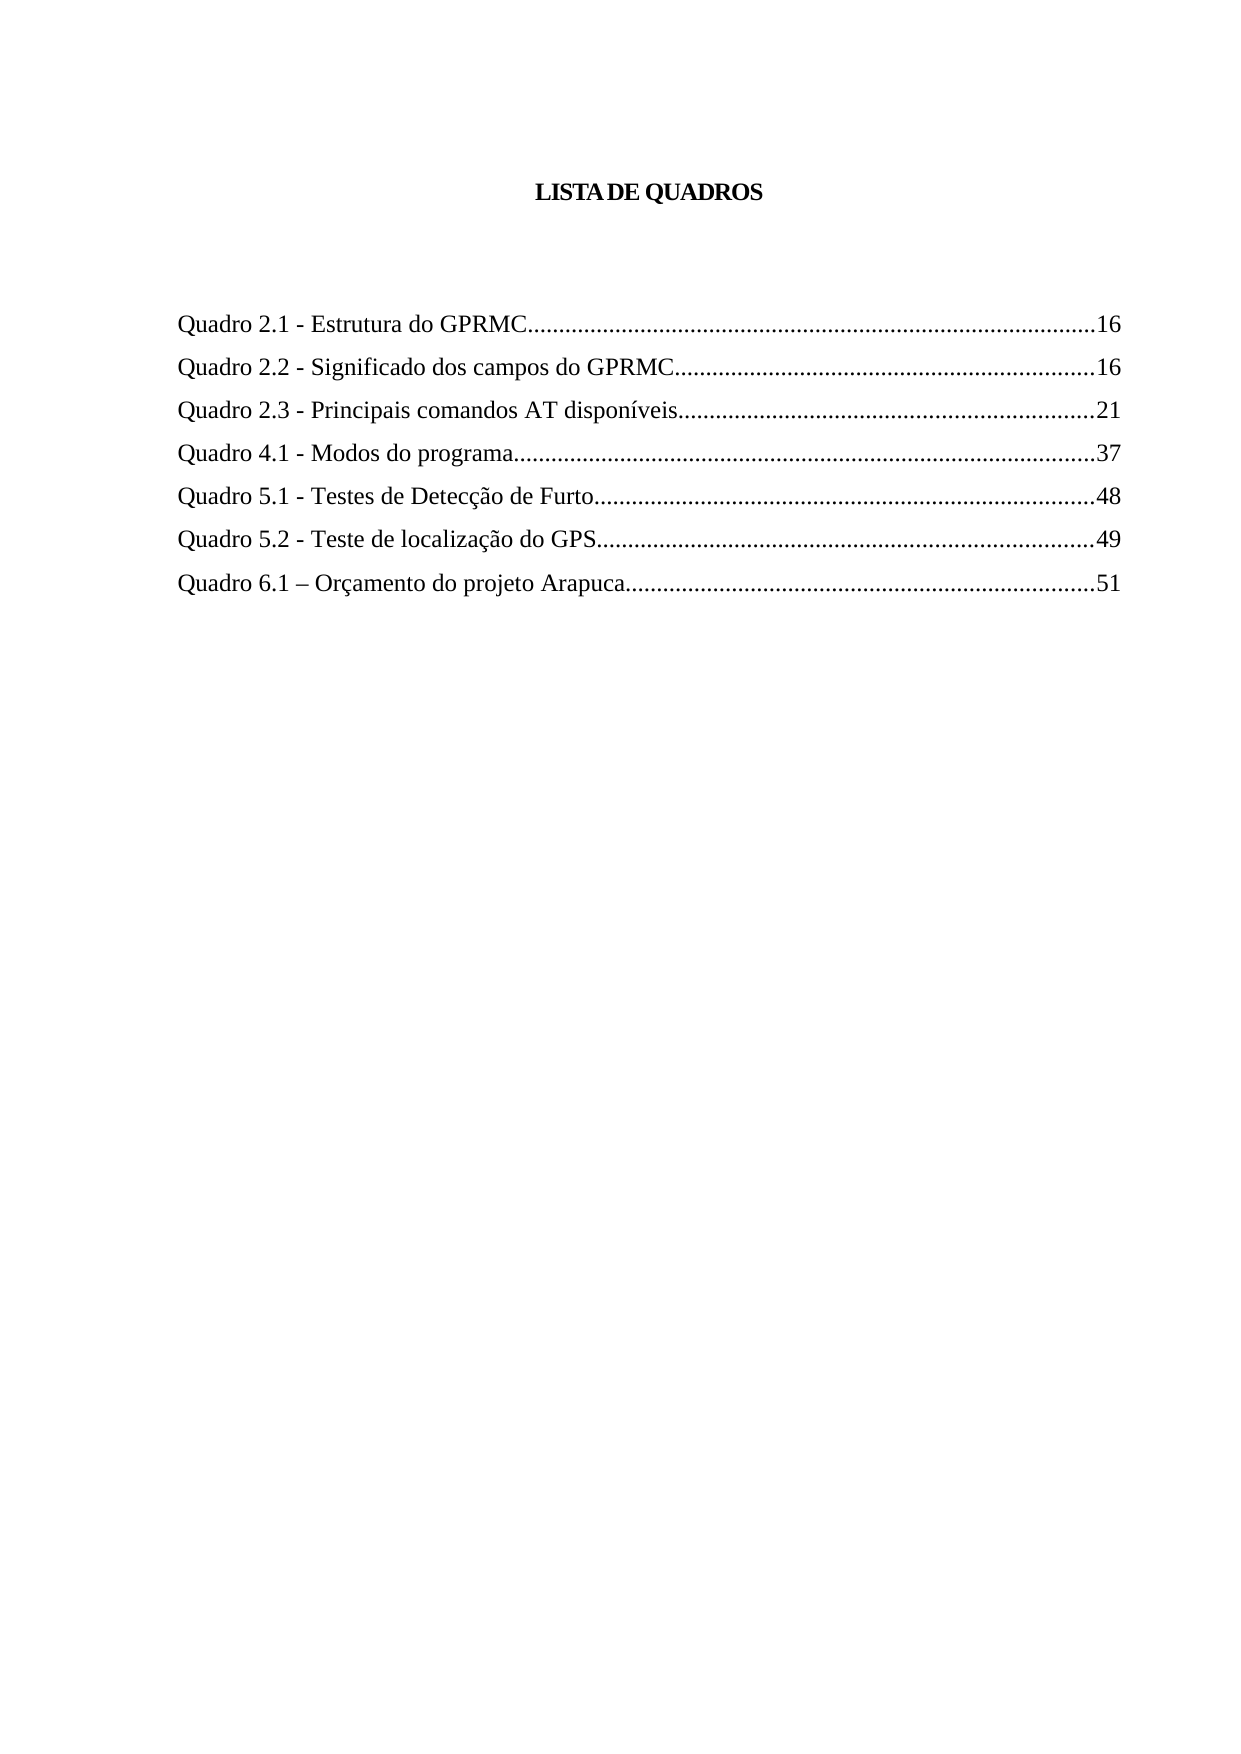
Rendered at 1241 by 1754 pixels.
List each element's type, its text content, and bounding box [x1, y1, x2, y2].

title Lista de Quadros [177, 177, 1122, 206]
text Quadro 4.1 - Modos do programa 37 [177, 438, 1122, 467]
text Quadro 2.3 - Principais comandos AT disponíveis 21 [177, 395, 1122, 424]
text Quadro 5.1 - Testes de Detecção de Furto 48 [177, 481, 1122, 510]
text Quadro 2.1 - Estrutura do GPRMC 16 [177, 309, 1122, 338]
text Quadro 2.2 - Significado dos campos do GPRMC 16 [177, 352, 1122, 381]
text Quadro 5.2 - Teste de localização do GPS 49 [177, 524, 1122, 553]
text Quadro 6.1 – Orçamento do projeto Arapuca 51 [177, 568, 1122, 596]
